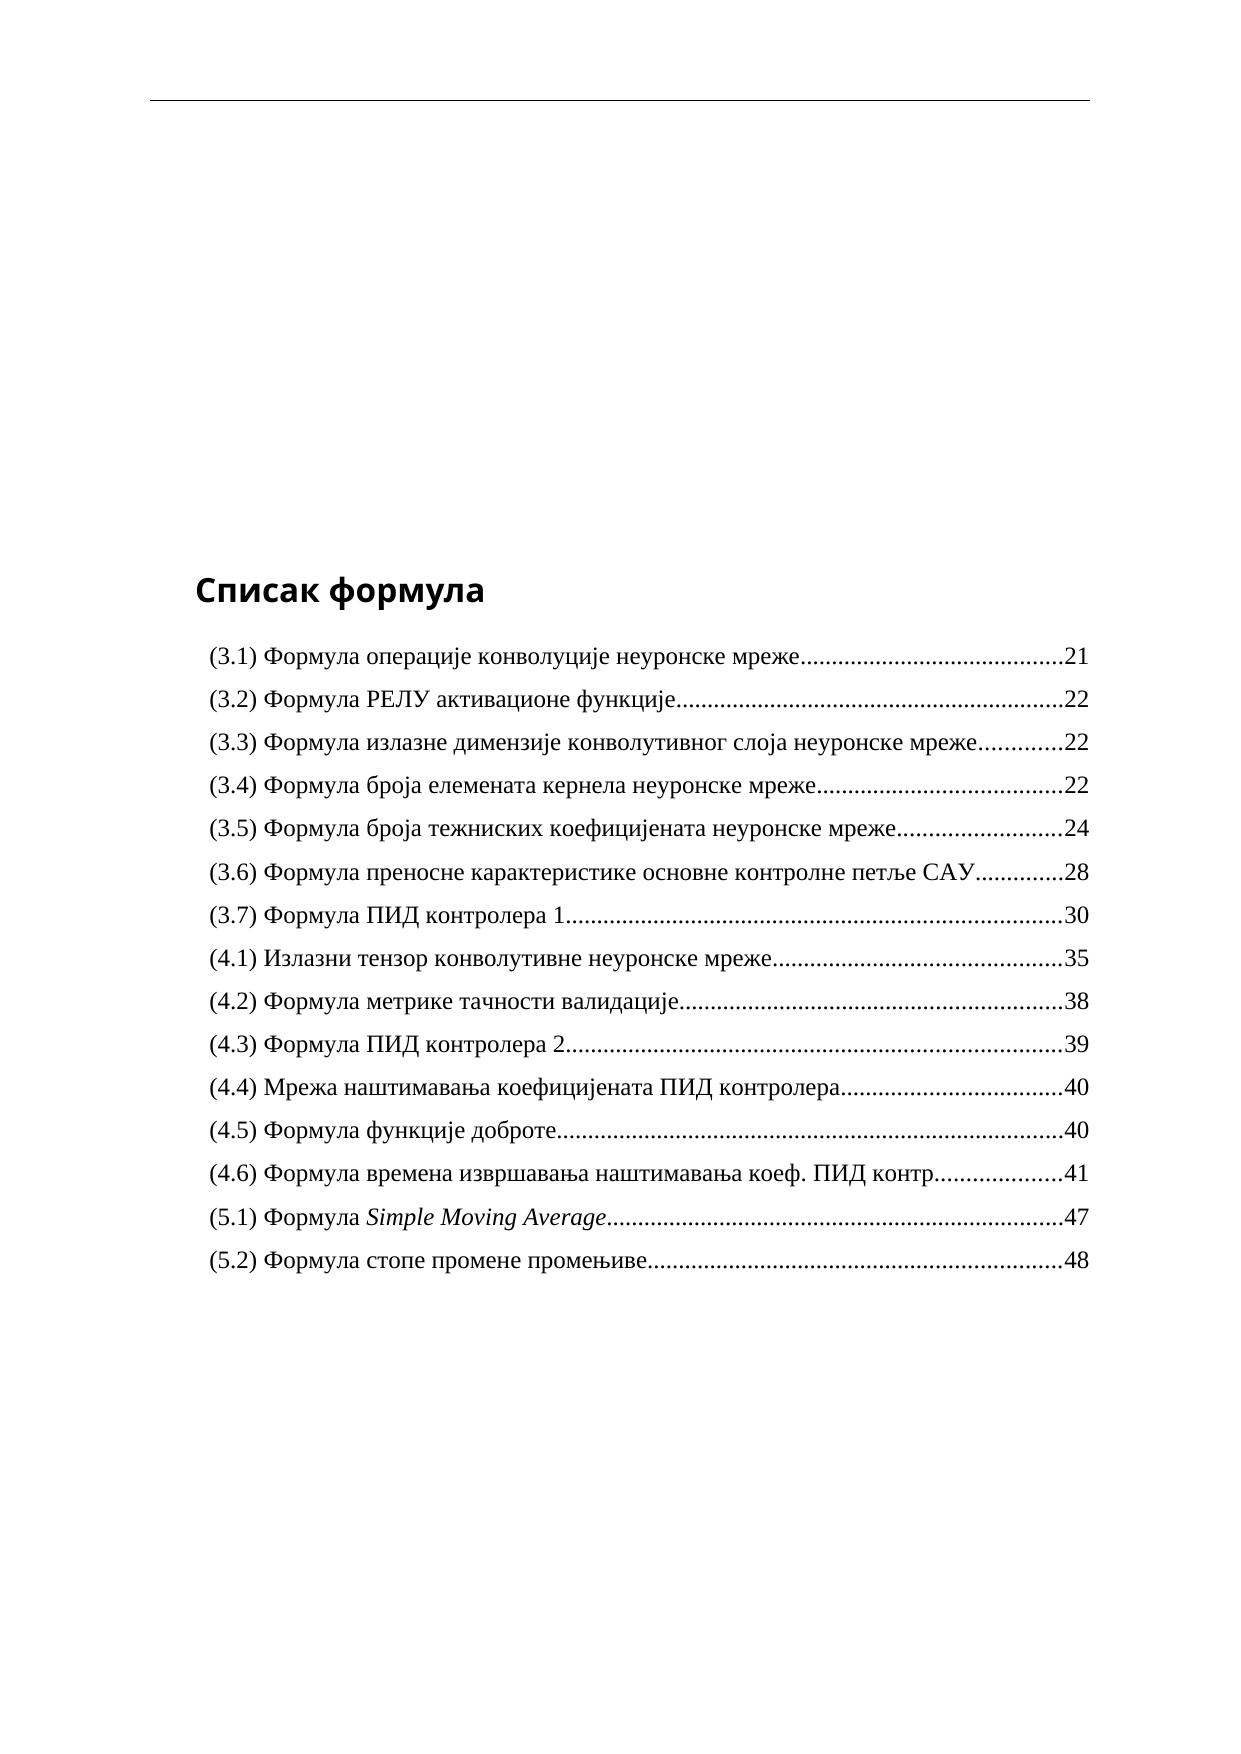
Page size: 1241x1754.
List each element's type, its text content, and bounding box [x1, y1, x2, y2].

text (3.5) Формула броја тежниских коефицијената неуронске мреже 24 [150, 813, 1090, 842]
text (4.4) Мрежа наштимавања коефицијената ПИД контролера 40 [150, 1072, 1090, 1101]
text (3.1) Формула операције конволуције неуронске мреже 21 [150, 641, 1090, 670]
subtitle Списак формула [195, 567, 972, 612]
text (4.1) Излазни тензор конволутивне неуронске мреже 35 [150, 943, 1090, 972]
text (3.6) Формула преносне карактеристике основне контролне петље САУ 28 [150, 857, 1090, 885]
text (3.3) Формула излазне димензије конволутивног слоја неуронске мреже 22 [150, 727, 1090, 756]
text (3.7) Формула ПИД контролера 1 30 [150, 900, 1090, 928]
text (4.5) Формула функције доброте 40 [150, 1115, 1090, 1144]
text (3.2) Формула РЕЛУ активационе функције 22 [150, 684, 1090, 713]
text (5.2) Формула стопе промене промењиве 48 [150, 1245, 1090, 1273]
text (5.1) Формула Simple Moving Average 47 [150, 1202, 1090, 1230]
text (4.3) Формула ПИД контролера 2 39 [150, 1029, 1090, 1058]
text (4.6) Формула времена извршавања наштимавања коеф. ПИД контр. 41 [150, 1158, 1090, 1187]
text (4.2) Формула метрике тачности валидације 38 [150, 986, 1090, 1015]
text (3.4) Формула броја елемената кернела неуронске мреже 22 [150, 770, 1090, 799]
